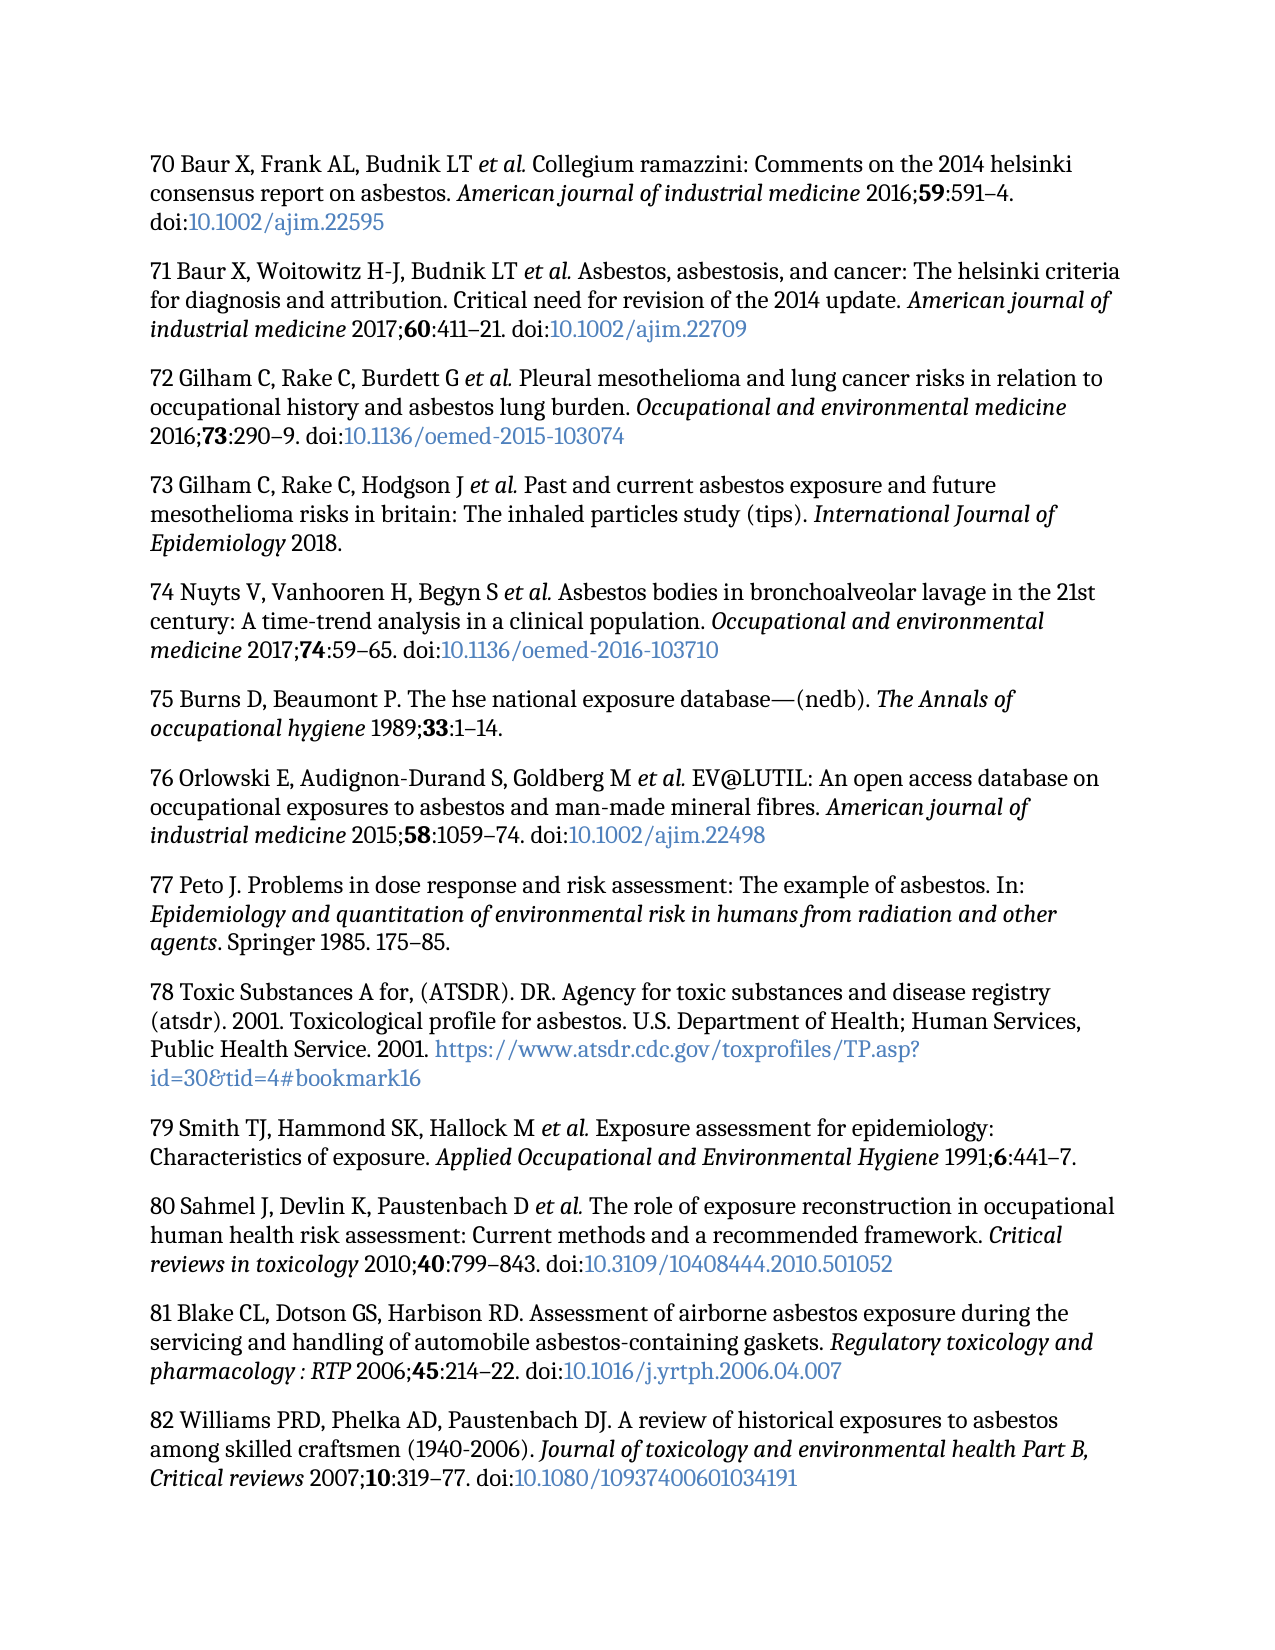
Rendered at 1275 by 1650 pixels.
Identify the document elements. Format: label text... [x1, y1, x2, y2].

text 73 Gilham C, Rake C, Hodgson J et al. Past and current asbestos exposure and future mesothelioma risks in britain: The inhaled particles study (tips). International Journal of Epidemiology 2018. [150, 471, 1125, 557]
text 82 Williams PRD, Phelka AD, Paustenbach DJ. A review of historical exposures to asbestos among skilled craftsmen (1940-2006). Journal of toxicology and environmental health Part B, Critical reviews 2007;10:319–77. doi:10.1080/10937400601034191 [150, 1406, 1125, 1492]
text 72 Gilham C, Rake C, Burdett G et al. Pleural mesothelioma and lung cancer risks in relation to occupational history and asbestos lung burden. Occupational and environmental medicine 2016;73:290–9. doi:10.1136/oemed-2015-103074 [150, 364, 1125, 450]
text 78 Toxic Substances A for, (ATSDR). DR. Agency for toxic substances and disease registry (atsdr). 2001. Toxicological profile for asbestos. U.S. Department of Health; Human Services, Public Health Service. 2001. https://www.atsdr.cdc.gov/toxprofiles/TP.asp?id=30&tid=4#bookmark16 [150, 978, 1125, 1093]
text 75 Burns D, Beaumont P. The hse national exposure database—(nedb). The Annals of occupational hygiene 1989;33:1–14. [150, 685, 1125, 743]
text 81 Blake CL, Dotson GS, Harbison RD. Assessment of airborne asbestos exposure during the servicing and handling of automobile asbestos-containing gaskets. Regulatory toxicology and pharmacology : RTP 2006;45:214–22. doi:10.1016/j.yrtph.2006.04.007 [150, 1299, 1125, 1385]
text 77 Peto J. Problems in dose response and risk assessment: The example of asbestos. In: Epidemiology and quantitation of environmental risk in humans from radiation and other agents. Springer 1985. 175–85. [150, 871, 1125, 957]
text 76 Orlowski E, Audignon-Durand S, Goldberg M et al. EV@LUTIL: An open access database on occupational exposures to asbestos and man-made mineral fibres. American journal of industrial medicine 2015;58:1059–74. doi:10.1002/ajim.22498 [150, 764, 1125, 850]
text 80 Sahmel J, Devlin K, Paustenbach D et al. The role of exposure reconstruction in occupational human health risk assessment: Current methods and a recommended framework. Critical reviews in toxicology 2010;40:799–843. doi:10.3109/10408444.2010.501052 [150, 1192, 1125, 1278]
text 79 Smith TJ, Hammond SK, Hallock M et al. Exposure assessment for epidemiology: Characteristics of exposure. Applied Occupational and Environmental Hygiene 1991;6:441–7. [150, 1114, 1125, 1171]
text 70 Baur X, Frank AL, Budnik LT et al. Collegium ramazzini: Comments on the 2014 helsinki consensus report on asbestos. American journal of industrial medicine 2016;59:591–4. doi:10.1002/ajim.22595 [150, 150, 1125, 236]
text 74 Nuyts V, Vanhooren H, Begyn S et al. Asbestos bodies in bronchoalveolar lavage in the 21st century: A time-trend analysis in a clinical population. Occupational and environmental medicine 2017;74:59–65. doi:10.1136/oemed-2016-103710 [150, 578, 1125, 664]
text 71 Baur X, Woitowitz H-J, Budnik LT et al. Asbestos, asbestosis, and cancer: The helsinki criteria for diagnosis and attribution. Critical need for revision of the 2014 update. American journal of industrial medicine 2017;60:411–21. doi:10.1002/ajim.22709 [150, 257, 1125, 343]
